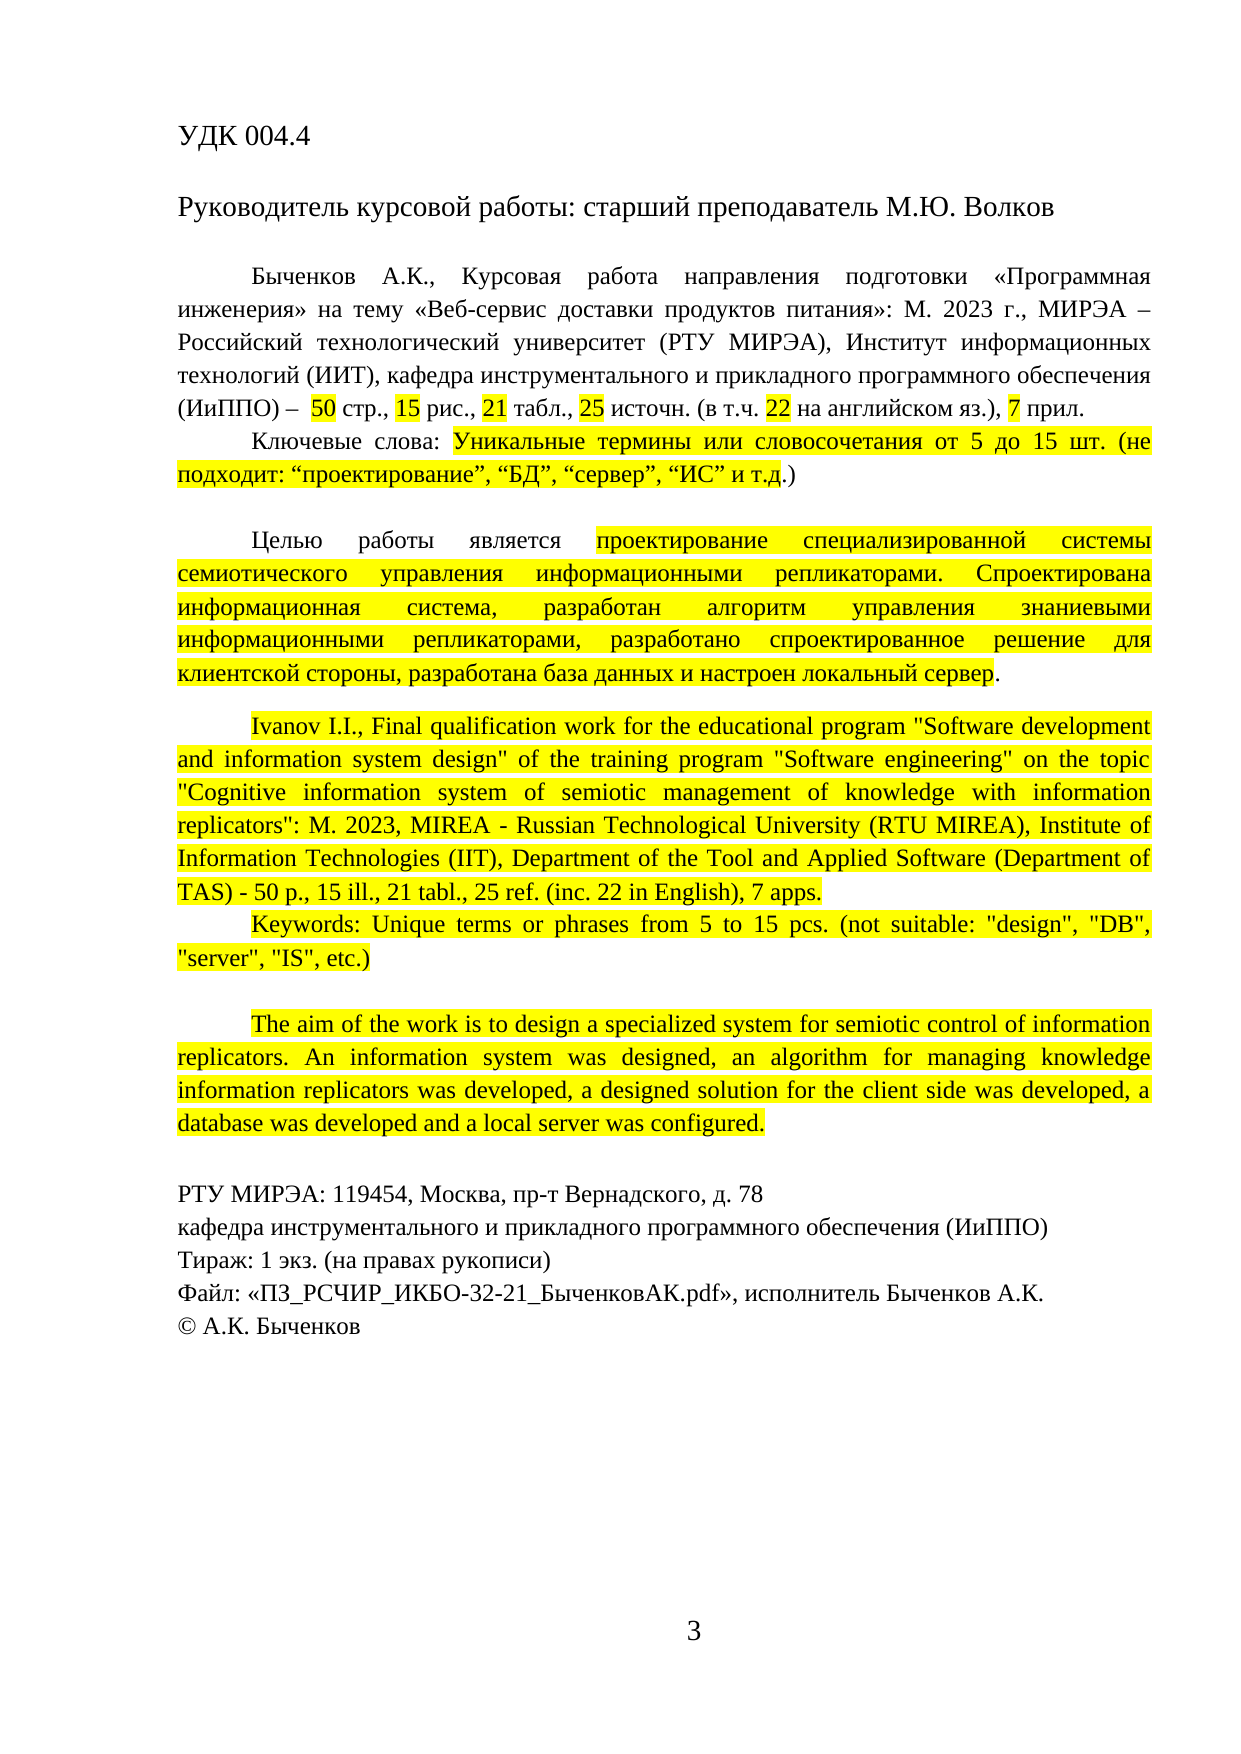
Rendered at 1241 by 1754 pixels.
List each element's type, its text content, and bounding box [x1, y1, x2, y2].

text Ivanov I.I., Final qualification work for the educational program "Software development and information system design" of the training program "Software engineering" on the topic "Cognitive information system of semiotic management of knowledge with information replicators": M. 2023, MIREA - Russian Technological University (RTU MIREA), Institute of Information Technologies (IIT), Department of the Tool and Applied Software (Department of TAS) - 50 p., 15 ill., 21 tabl., 25 ref. (inc. 22 in English), 7 apps. [177, 872, 1152, 905]
text УДК 004.4 [177, 118, 1152, 152]
text The aim of the work is to design a specialized system for semiotic control of information replicators. An information system was designed, an algorithm for managing knowledge information replicators was developed, a designed solution for the client side was developed, a database was developed and a local server was configured. [177, 1103, 1152, 1136]
text The aim of the work is to design a specialized system for semiotic control of information replicators. An information system was designed, an algorithm for managing knowledge information replicators was developed, a designed solution for the client side was developed, a database was developed and a local server was configured. [177, 1009, 1152, 1042]
text © А.К. Быченков [177, 1311, 1152, 1340]
text Ключевые слова: Уникальные термины или словосочетания от 5 до 15 шт. (не подходит: “проектирование”, “БД”, “сервер”, “ИС” и т.д.) [177, 426, 1152, 488]
text Целью работы является проектирование специализированной системы семиотического управления информационными репликаторами. Спроектирована информационная система, разработан алгоритм управления знаниевыми информационными репликаторами, разработано спроектированное решение для клиентской стороны, разработана база данных и настроен локальный сервер. [177, 526, 1152, 559]
text Файл: «ПЗ_РСЧИР_ИКБО-32-21_БыченковАК.pdf», исполнитель Быченков А.К. [177, 1278, 1152, 1307]
text Руководитель курсовой работы: старший преподаватель М.Ю. Волков [177, 189, 1152, 223]
text кафедра инструментального и прикладного программного обеспечения (ИиППО) [177, 1212, 1152, 1241]
text Keywords: Unique terms or phrases from 5 to 15 pcs. (not suitable: "design", "DB", "server", "IS", etc.) [177, 909, 1152, 971]
text РТУ МИРЭА: 119454, Москва, пр-т Вернадского, д. 78 [177, 1179, 1152, 1208]
text Ivanov I.I., Final qualification work for the educational program "Software development and information system design" of the training program "Software engineering" on the topic "Cognitive information system of semiotic management of knowledge with information replicators": M. 2023, MIREA - Russian Technological University (RTU MIREA), Institute of Information Technologies (IIT), Department of the Tool and Applied Software (Department of TAS) - 50 p., 15 ill., 21 tabl., 25 ref. (inc. 22 in English), 7 apps. [177, 711, 1152, 745]
text Тираж: 1 экз. (на правах рукописи) [177, 1245, 1152, 1274]
text Быченков А.К., Курсовая работа направления подготовки «Программная инженерия» на тему «Веб-сервис доставки продуктов питания»: М. 2023 г., МИРЭА – Российский технологический университет (РТУ МИРЭА), Институт информационных технологий (ИИТ), кафедра инструментального и прикладного программного обеспечения (ИиППО) – 50 стр., 15 рис., 21 табл., 25 источн. (в т.ч. 22 на английском яз.), 7 прил. [177, 261, 1152, 422]
text Целью работы является проектирование специализированной системы семиотического управления информационными репликаторами. Спроектирована информационная система, разработан алгоритм управления знаниевыми информационными репликаторами, разработано спроектированное решение для клиентской стороны, разработана база данных и настроен локальный сервер. [177, 653, 1152, 686]
